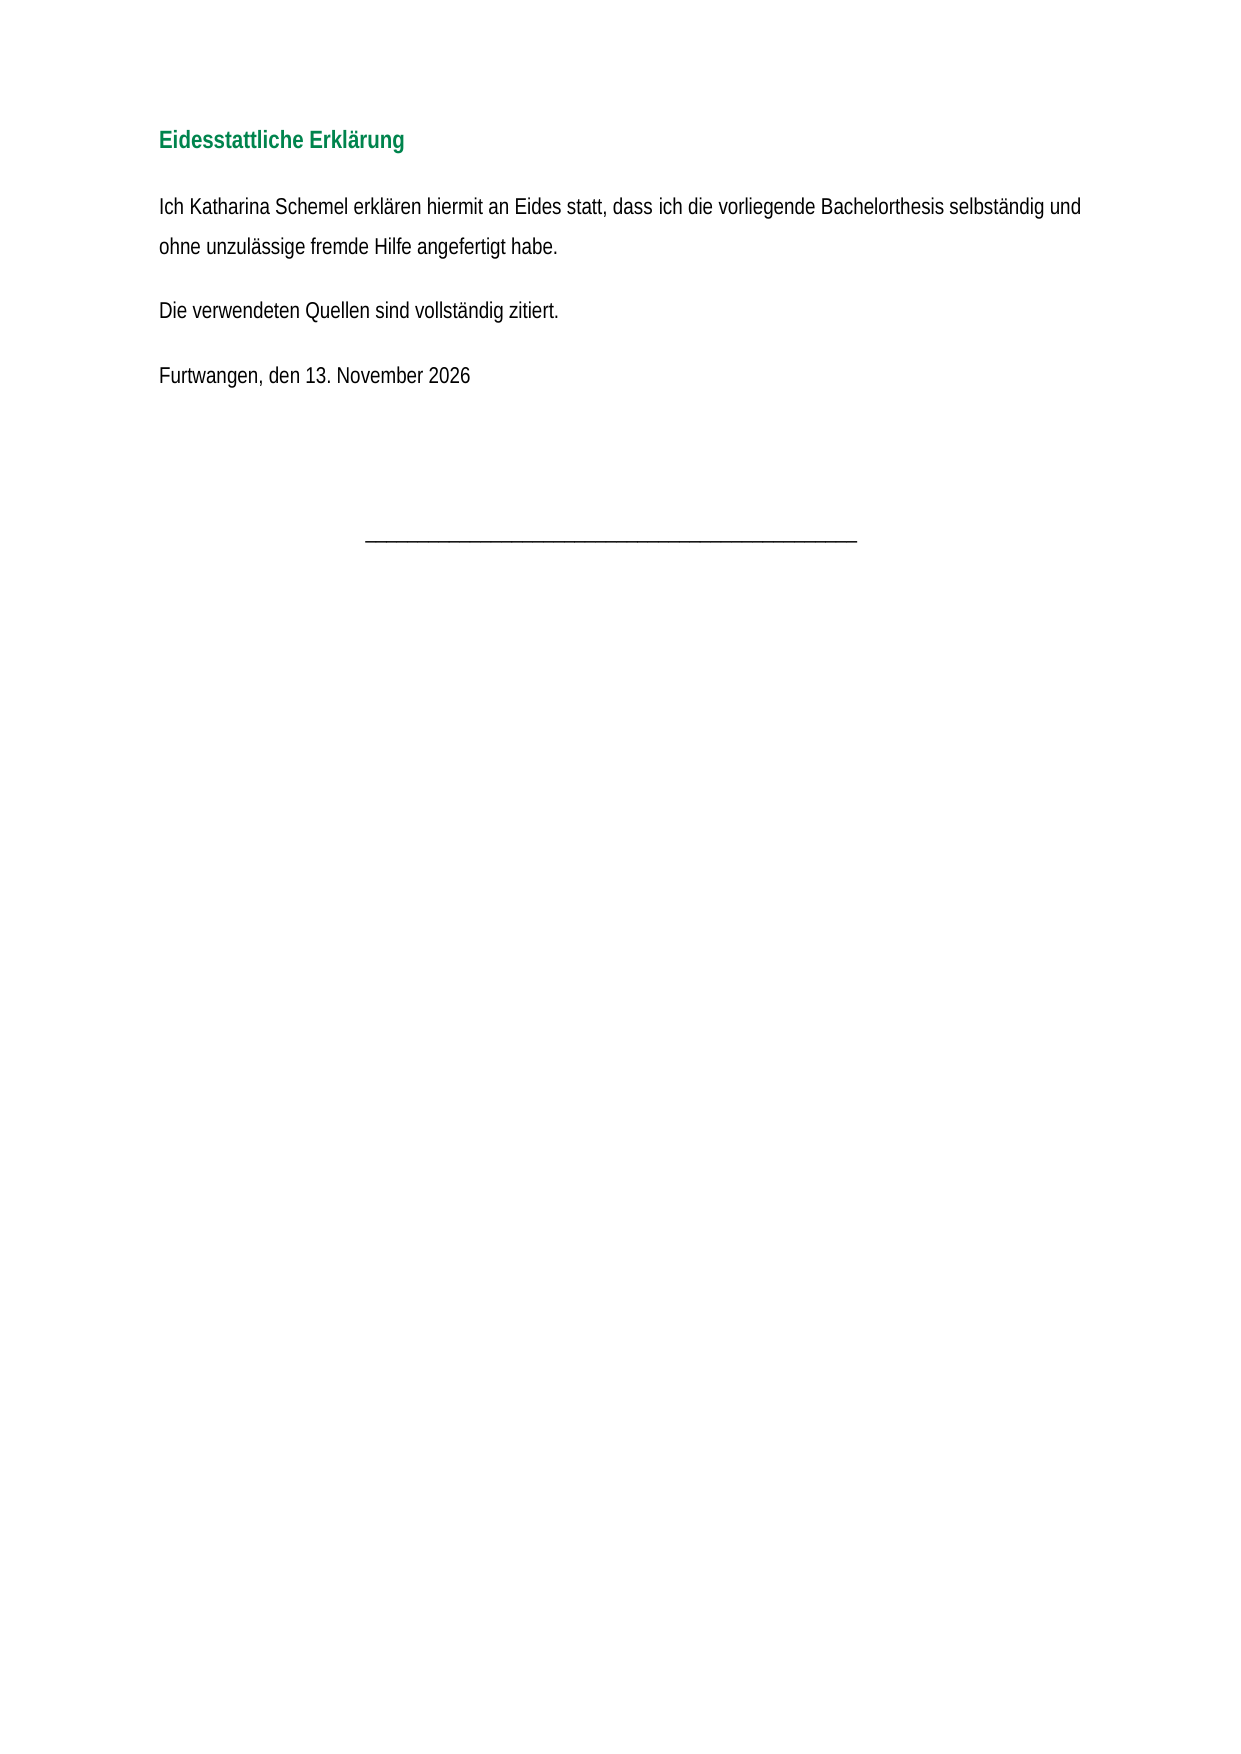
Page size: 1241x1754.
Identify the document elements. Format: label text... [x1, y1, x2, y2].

table_header Eidesstattliche Erklärung Ich erklären hiermit an Eides statt, dass ich die vorliegende Bachelorthesis selbständig und ohne unzulässige fremde Hilfe angefertigt habe. Die verwendeten Quellen sind vollständig zitiert. Furtwangen, den 18. Februar 2020 _______________________________________________ [148, 125, 1093, 672]
